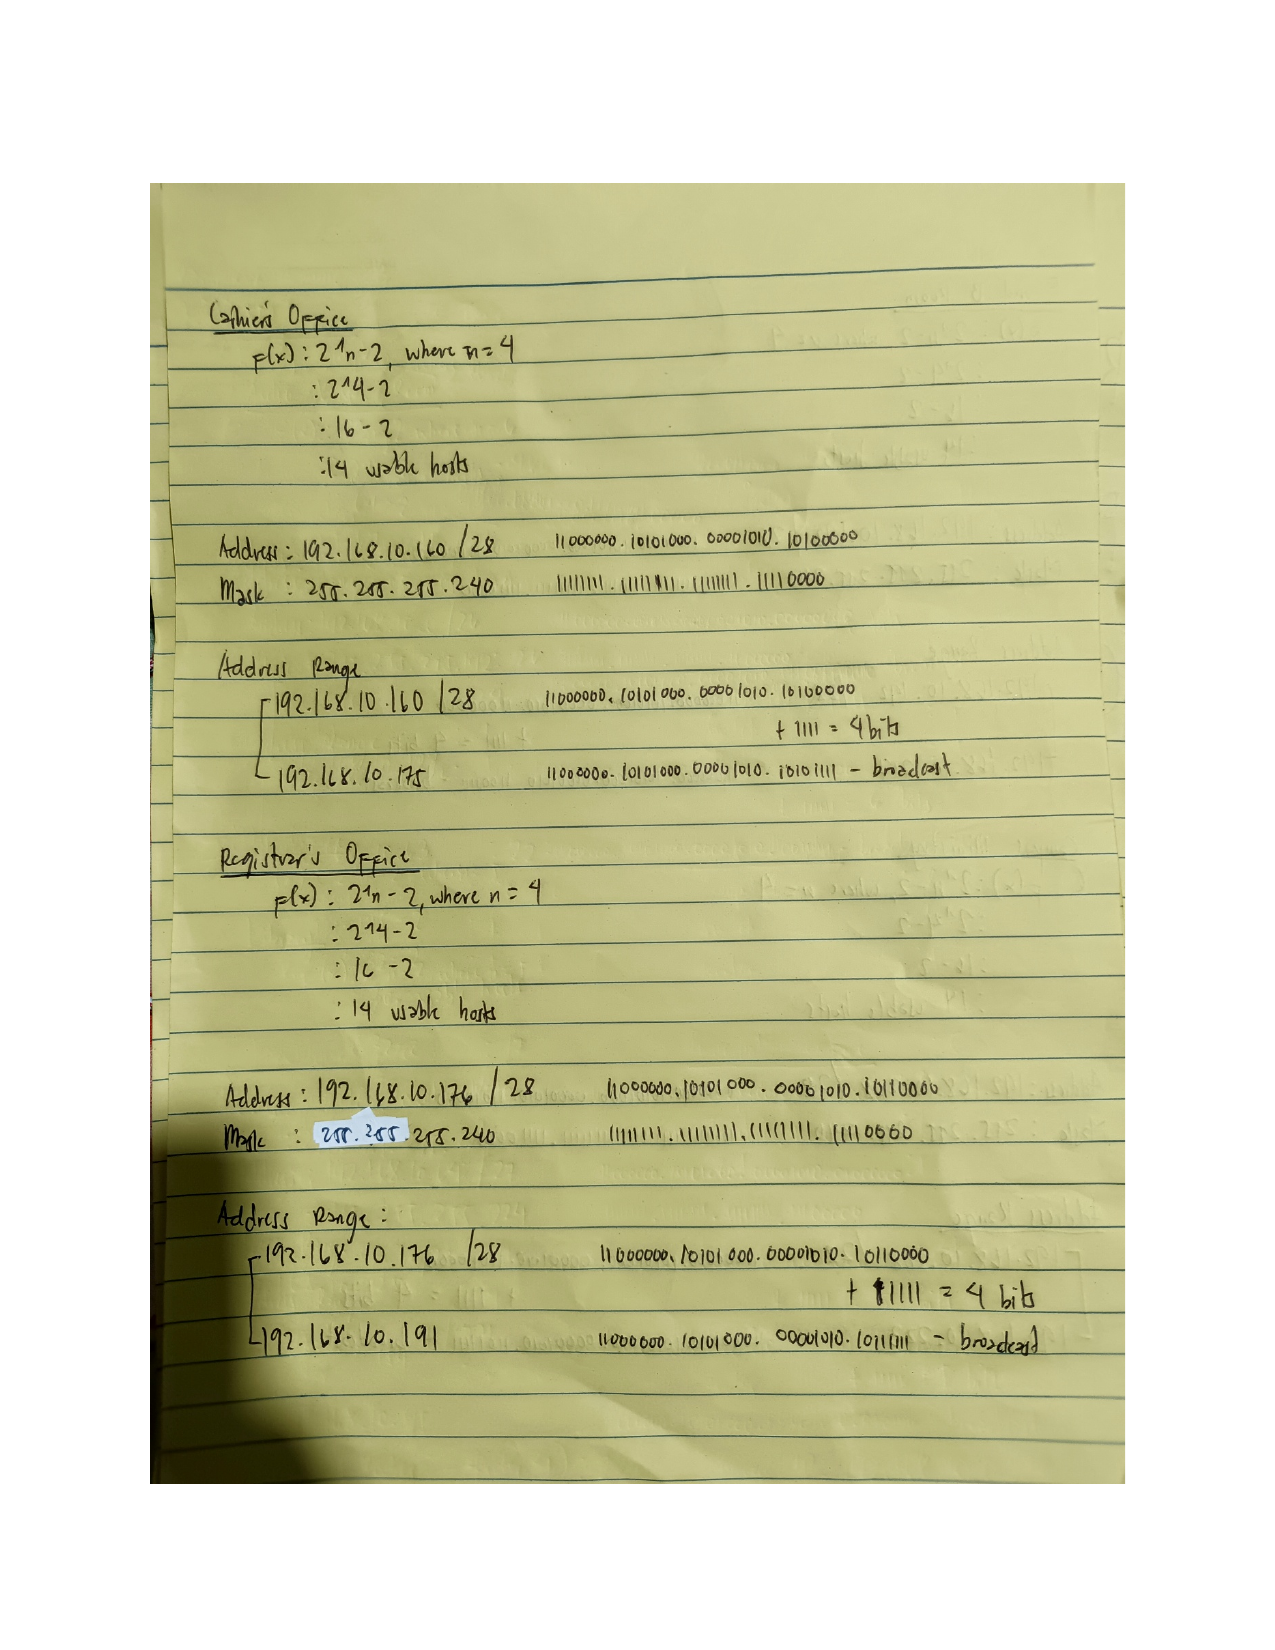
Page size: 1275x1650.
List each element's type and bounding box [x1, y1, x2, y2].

picture [150, 183, 1125, 1484]
